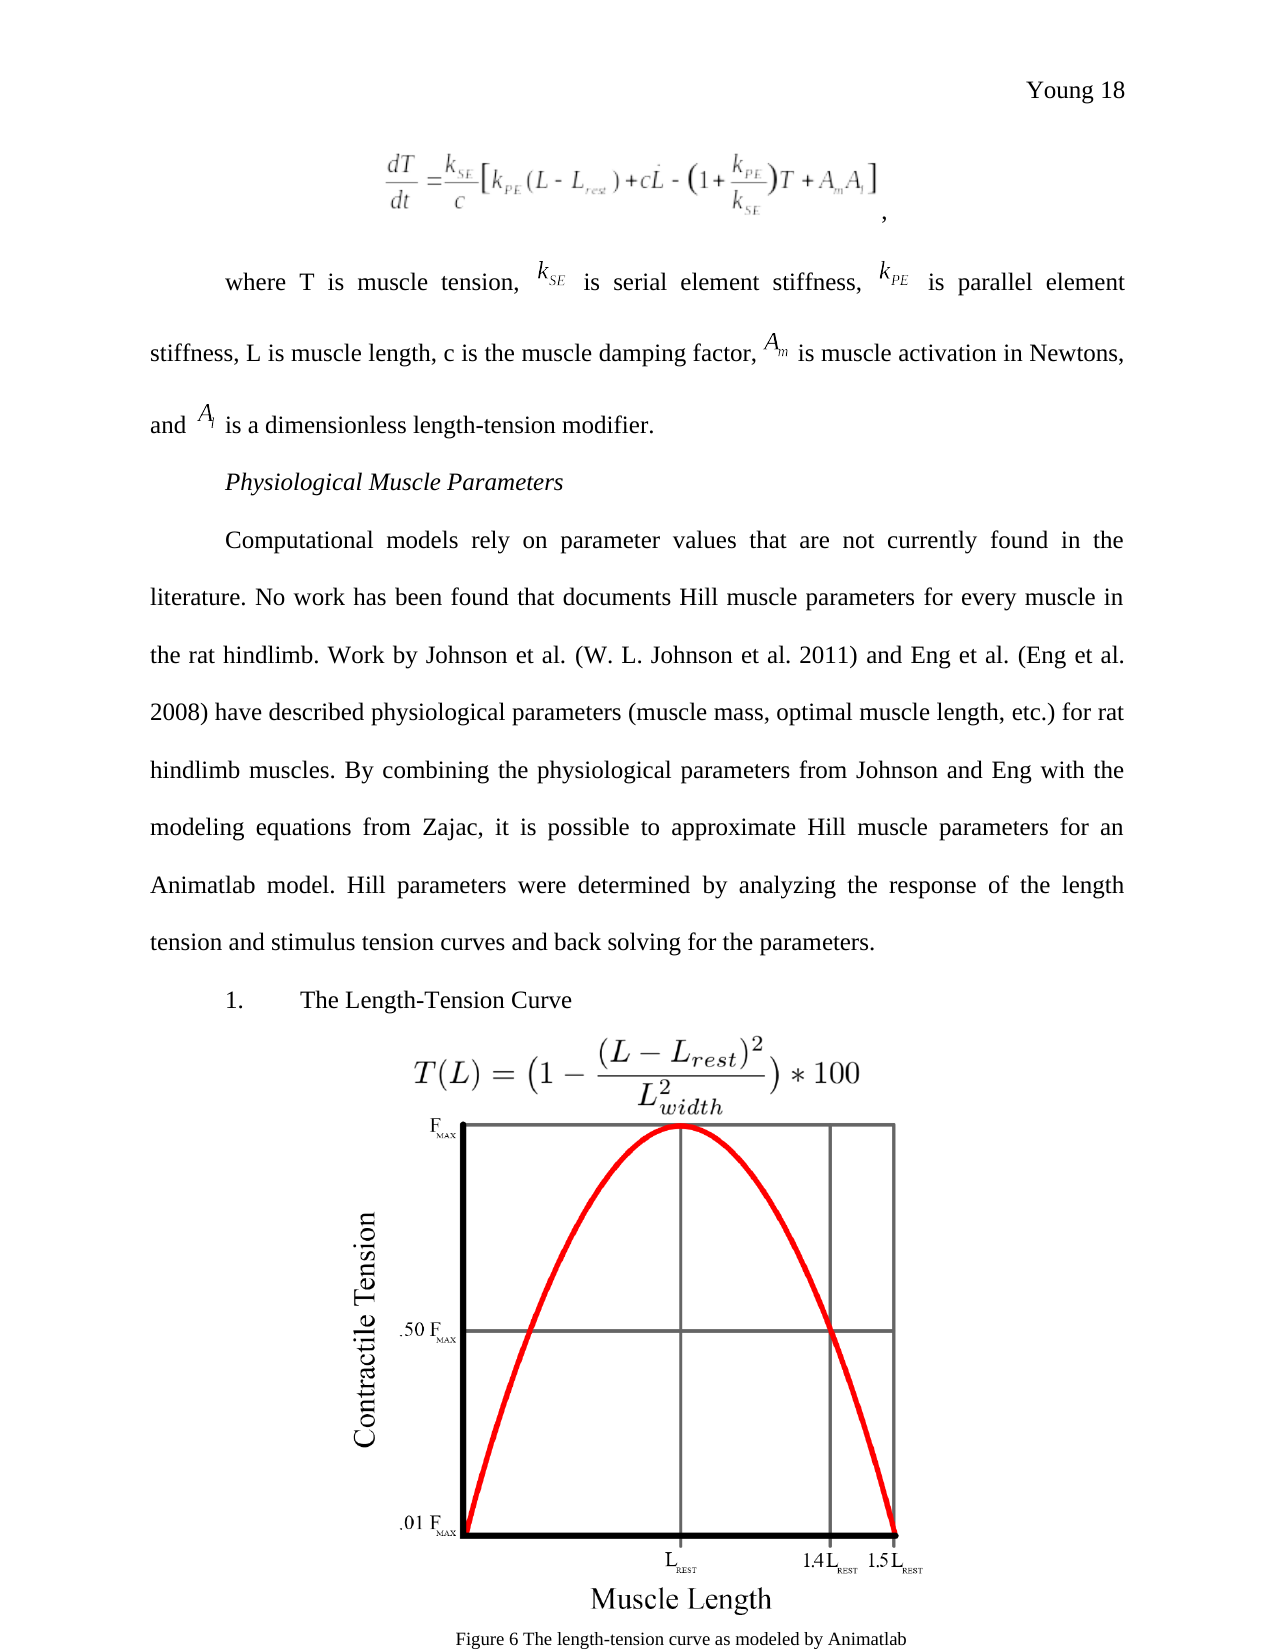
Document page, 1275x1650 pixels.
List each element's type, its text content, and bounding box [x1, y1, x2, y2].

text where T is muscle tension, is serial element stiffness, is parallel element stiffness, L is muscle length, c is the muscle damping factor, is muscle activation in Newtons, and is a dimensionless length-tension modifier. [150, 254, 1125, 438]
text Computational models rely on parameter values that are not currently found in the literature. No work has been found that documents Hill muscle parameters for every muscle in the rat hindlimb. Work by Johnson et al. (W. L. Johnson et al. 2011) and Eng et al. (Eng et al. 2008) have described physiological parameters (muscle mass, optimal muscle length, etc.) for rat hindlimb muscles. By combining the physiological parameters from Johnson and Eng with the modeling equations from Zajac, it is possible to approximate Hill muscle parameters for an Animatlab model. Hill parameters were determined by analyzing the response of the length tension and stimulus tension curves and back solving for the parameters. [150, 525, 1125, 956]
picture [345, 1023, 928, 1617]
text Physiological Muscle Parameters [225, 467, 1125, 496]
text , [150, 150, 1125, 225]
list The Length-Tension Curve [150, 985, 1125, 1013]
